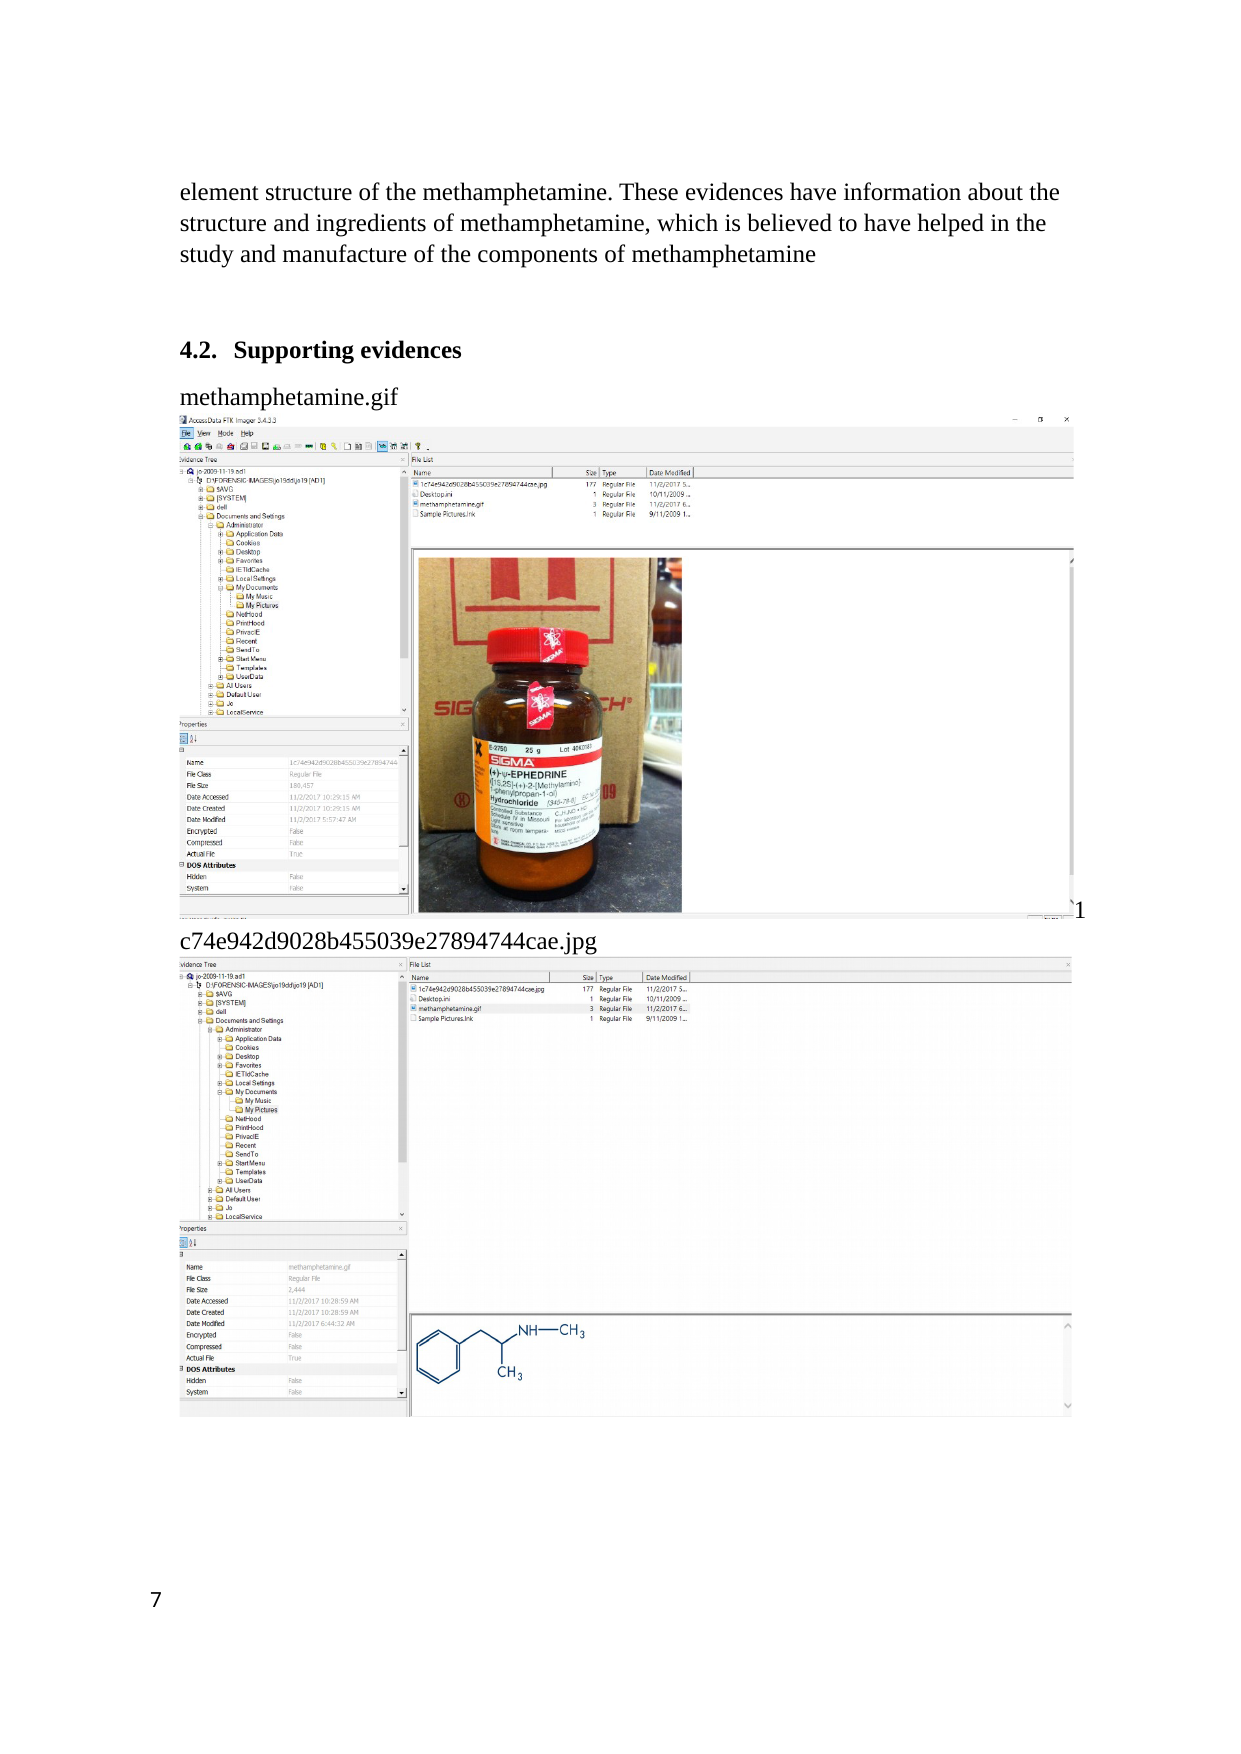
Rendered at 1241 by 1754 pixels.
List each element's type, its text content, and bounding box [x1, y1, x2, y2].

picture [179, 956, 1072, 1417]
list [179, 177, 1090, 268]
picture [179, 413, 1074, 919]
list Supporting evidences [150, 335, 1090, 363]
